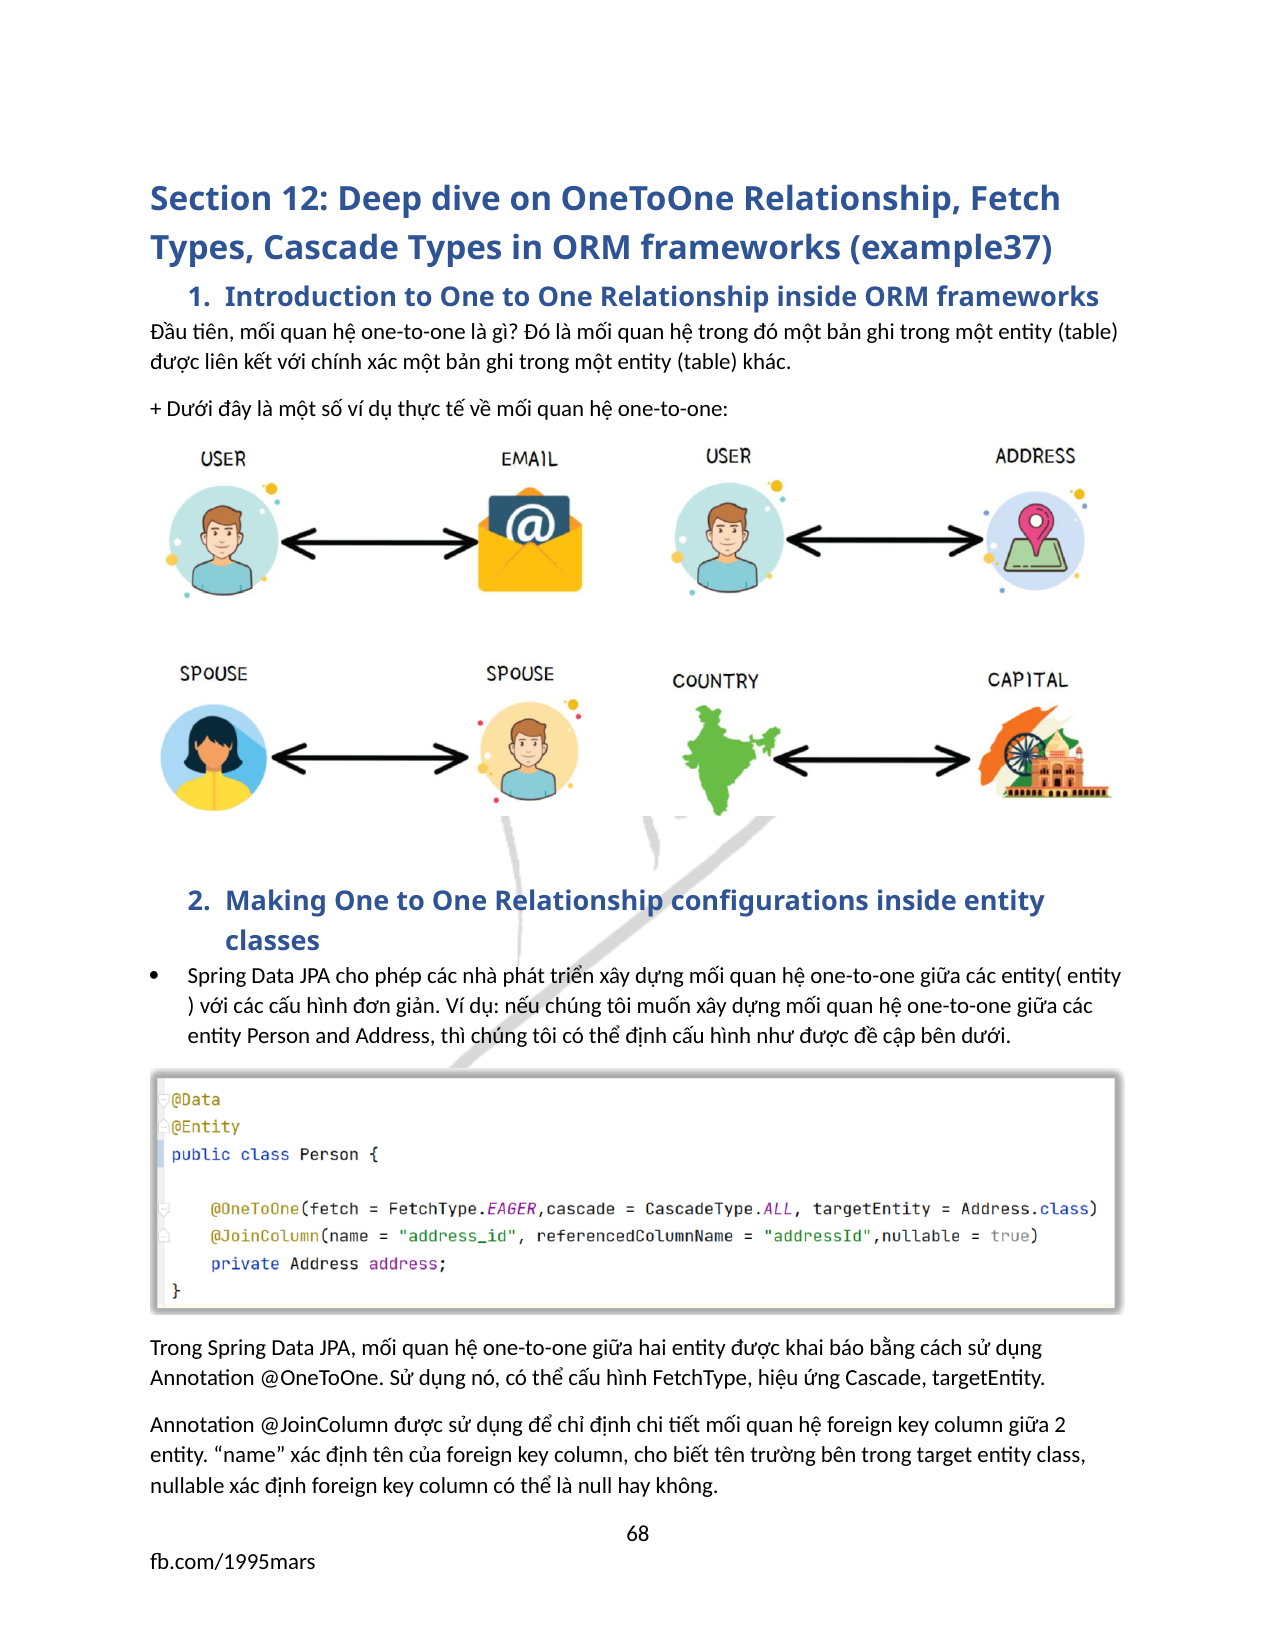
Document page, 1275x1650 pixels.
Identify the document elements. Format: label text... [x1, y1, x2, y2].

text Đầu tiên, mối quan hệ one-to-one là gì? Đó là mối quan hệ trong đó một bản ghi trong một entity (table) được liên kết với chính xác một bản ghi trong một entity (table) khác. [150, 317, 1125, 375]
text Annotation @JoinColumn được sử dụng để chỉ định chi tiết mối quan hệ foreign key column giữa 2 entity. “name” xác định tên của foreign key column, cho biết tên trường bên trong target entity class, nullable xác định foreign key column có thể là null hay không. [150, 1410, 1125, 1499]
picture [150, 1068, 1125, 1315]
subtitle Introduction to One to One Relationship inside ORM frameworks [187, 277, 1125, 314]
picture [150, 440, 1125, 816]
text + Dưới đây là một số ví dụ thực tế về mối quan hệ one-to-one: [150, 394, 1125, 422]
text Trong Spring Data JPA, mối quan hệ one-to-one giữa hai entity được khai báo bằng cách sử dụng Annotation @OneToOne. Sử dụng nó, có thể cấu hình FetchType, hiệu ứng Cascade, targetEntity. [150, 1333, 1125, 1391]
subtitle Section 12: Deep dive on OneToOne Relationship, Fetch Types, Cascade Types in ORM frameworks (example37) [150, 175, 1125, 269]
subtitle Making One to One Relationship configurations inside entity classes [187, 881, 1125, 958]
list Spring Data JPA cho phép các nhà phát triển xây dựng mối quan hệ one-to-one giữa các entity( entity ) với các cấu hình đơn giản. Ví dụ: nếu chúng tôi muốn xây dựng mối quan hệ one-to-one giữa các entity Person and Address, thì chúng tôi có thể định cấu hình như được đề cập bên dưới. [150, 961, 1125, 1049]
